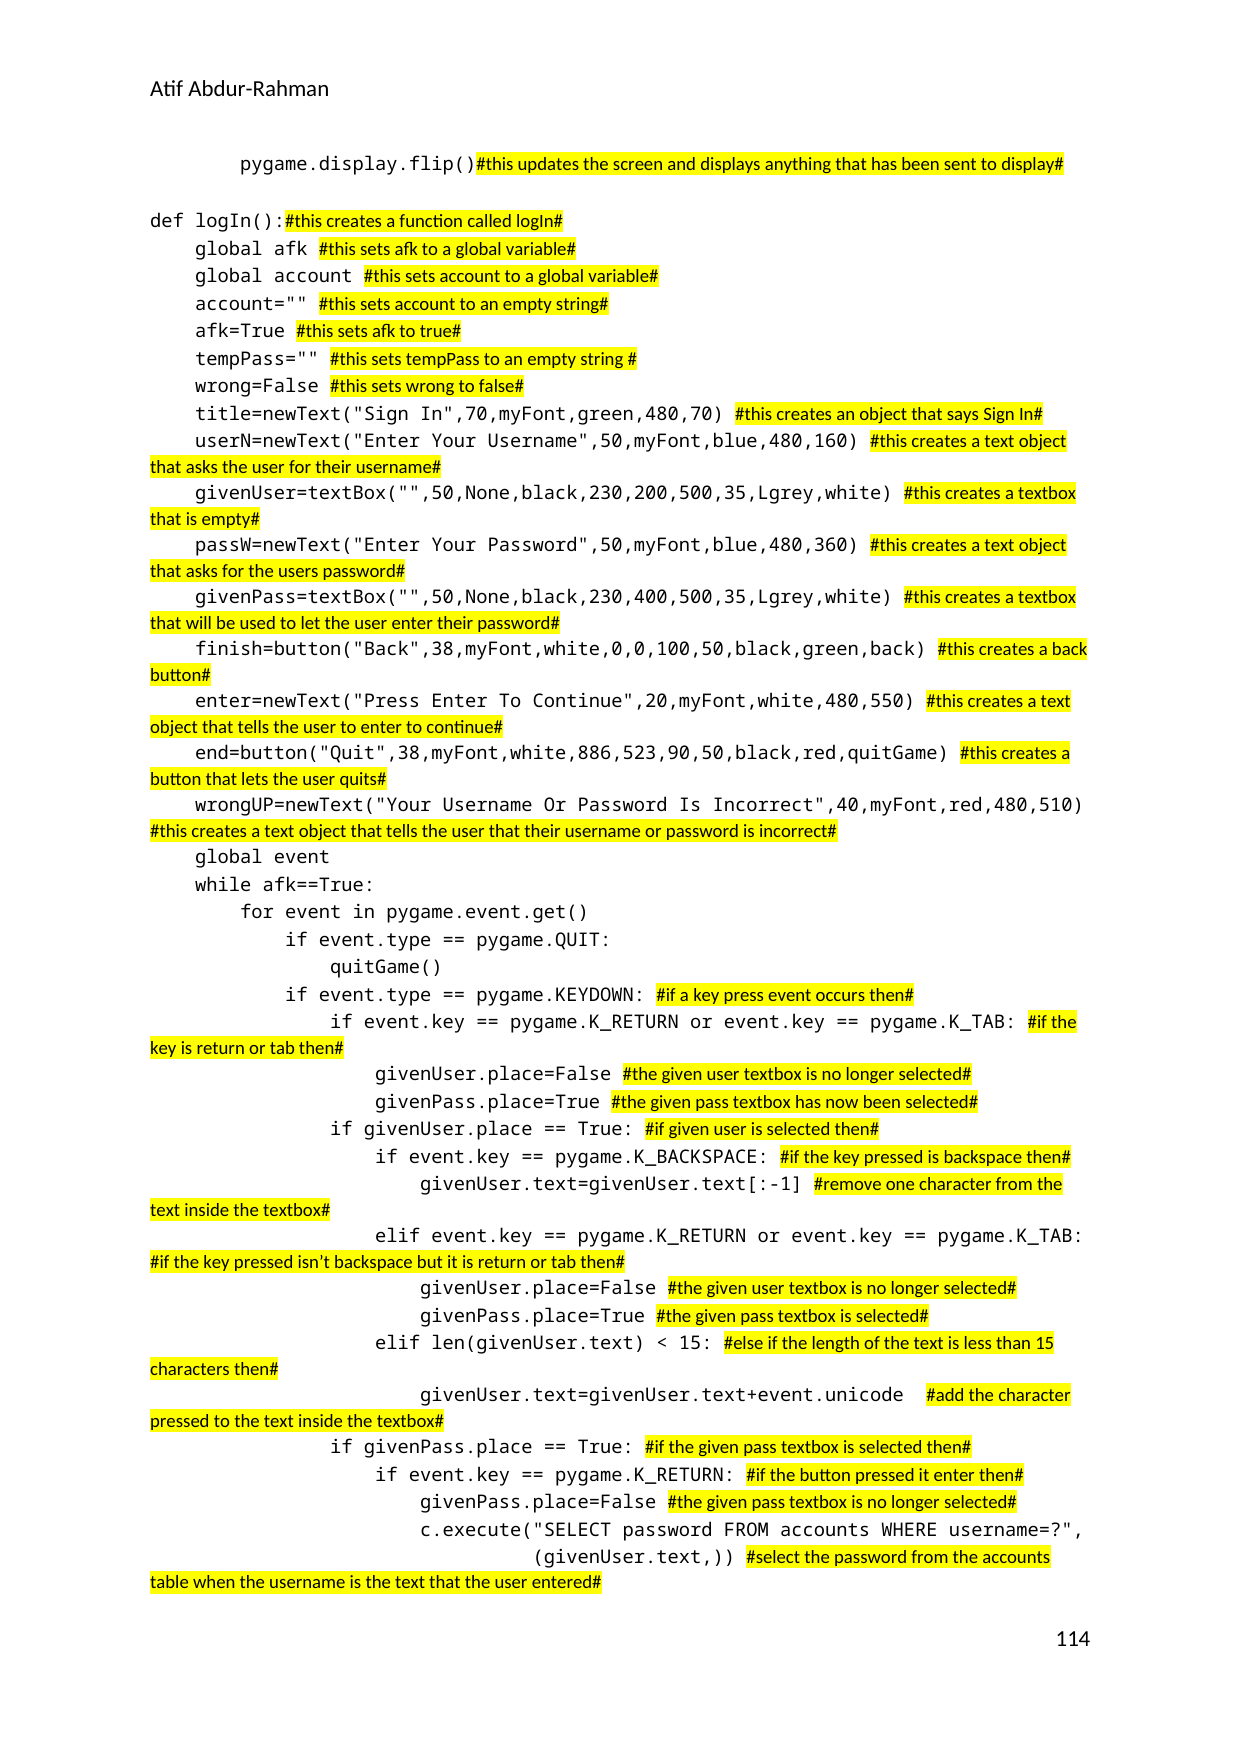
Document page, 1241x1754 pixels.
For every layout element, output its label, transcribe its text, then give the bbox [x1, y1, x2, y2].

text wrong=False #this sets wrong to false# [150, 373, 1090, 398]
text givenUser=textBox("",50,None,black,230,200,500,35,Lgrey,white) #this creates a textbox that is empty# [150, 480, 1090, 530]
text global event [150, 843, 1090, 869]
text end=button("Quit",38,myFont,white,886,523,90,50,black,red,quitGame) #this creates a button that lets the user quits# [150, 739, 1090, 790]
text if event.type == pygame.KEYDOWN: #if a key press event occurs then# [150, 981, 1090, 1007]
text givenPass.place=True #the given pass textbox is selected# [150, 1302, 1090, 1327]
text givenUser.text=givenUser.text[:-1] #remove one character from the text inside the textbox# [150, 1171, 1090, 1221]
text elif event.key == pygame.K_RETURN or event.key == pygame.K_TAB: #if the key pressed isn’t backspace but it is return or tab then# [150, 1222, 1090, 1273]
text givenUser.place=False #the given user textbox is no longer selected# [150, 1061, 1090, 1086]
text title=newText("Sign In",70,myFont,green,480,70) #this creates an object that says Sign In# [150, 400, 1090, 426]
text while afk==True: [150, 871, 1090, 897]
text global afk #this sets afk to a global variable# [150, 235, 1090, 261]
text if event.type == pygame.QUIT: [150, 926, 1090, 952]
text givenUser.text=givenUser.text+event.unicode #add the character pressed to the text inside the textbox# [150, 1381, 1090, 1432]
text quitGame() [150, 953, 1090, 979]
text global account #this sets account to a global variable# [150, 263, 1090, 288]
text if givenUser.place == True: #if given user is selected then# [150, 1116, 1090, 1141]
text elif len(givenUser.text) < 15: #else if the length of the text is less than 15 characters then# [150, 1329, 1090, 1380]
text userN=newText("Enter Your Username",50,myFont,blue,480,160) #this creates a text object that asks the user for their username# [150, 428, 1090, 478]
text tempPass="" #this sets tempPass to an empty string # [150, 345, 1090, 371]
text for event in pygame.event.get() [150, 898, 1090, 924]
text givenPass.place=True #the given pass textbox has now been selected# [150, 1088, 1090, 1113]
text c.execute("SELECT password FROM accounts WHERE username=?", [150, 1516, 1090, 1541]
text finish=button("Back",38,myFont,white,0,0,100,50,black,green,back) #this creates a back button# [150, 636, 1090, 686]
text account="" #this sets account to an empty string# [150, 290, 1090, 316]
text if givenPass.place == True: #if the given pass textbox is selected then# [150, 1433, 1090, 1459]
text if event.key == pygame.K_BACKSPACE: #if the key pressed is backspace then# [150, 1143, 1090, 1168]
text if event.key == pygame.K_RETURN or event.key == pygame.K_TAB: #if the key is return or tab then# [150, 1008, 1090, 1059]
text def logIn():#this creates a function called logIn# [150, 208, 1090, 233]
text enter=newText("Press Enter To Continue",20,myFont,white,480,550) #this creates a text object that tells the user to enter to continue# [150, 688, 1090, 738]
text if event.key == pygame.K_RETURN: #if the button pressed it enter then# [150, 1461, 1090, 1486]
text pygame.display.flip()#this updates the screen and displays anything that has been sent to display# [150, 150, 1090, 176]
text afk=True #this sets afk to true# [150, 318, 1090, 343]
text givenPass.place=False #the given pass textbox is no longer selected# [150, 1488, 1090, 1514]
text givenPass=textBox("",50,None,black,230,400,500,35,Lgrey,white) #this creates a textbox that will be used to let the user enter their password# [150, 584, 1090, 634]
text givenUser.place=False #the given user textbox is no longer selected# [150, 1274, 1090, 1300]
text passW=newText("Enter Your Password",50,myFont,blue,480,360) #this creates a text object that asks for the users password# [150, 532, 1090, 582]
text (givenUser.text,)) #select the password from the accounts table when the username is the text that the user entered# [150, 1543, 1090, 1594]
text wrongUP=newText("Your Username Or Password Is Incorrect",40,myFont,red,480,510) #this creates a text object that tells the user that their username or password is incorrect# [150, 792, 1090, 842]
